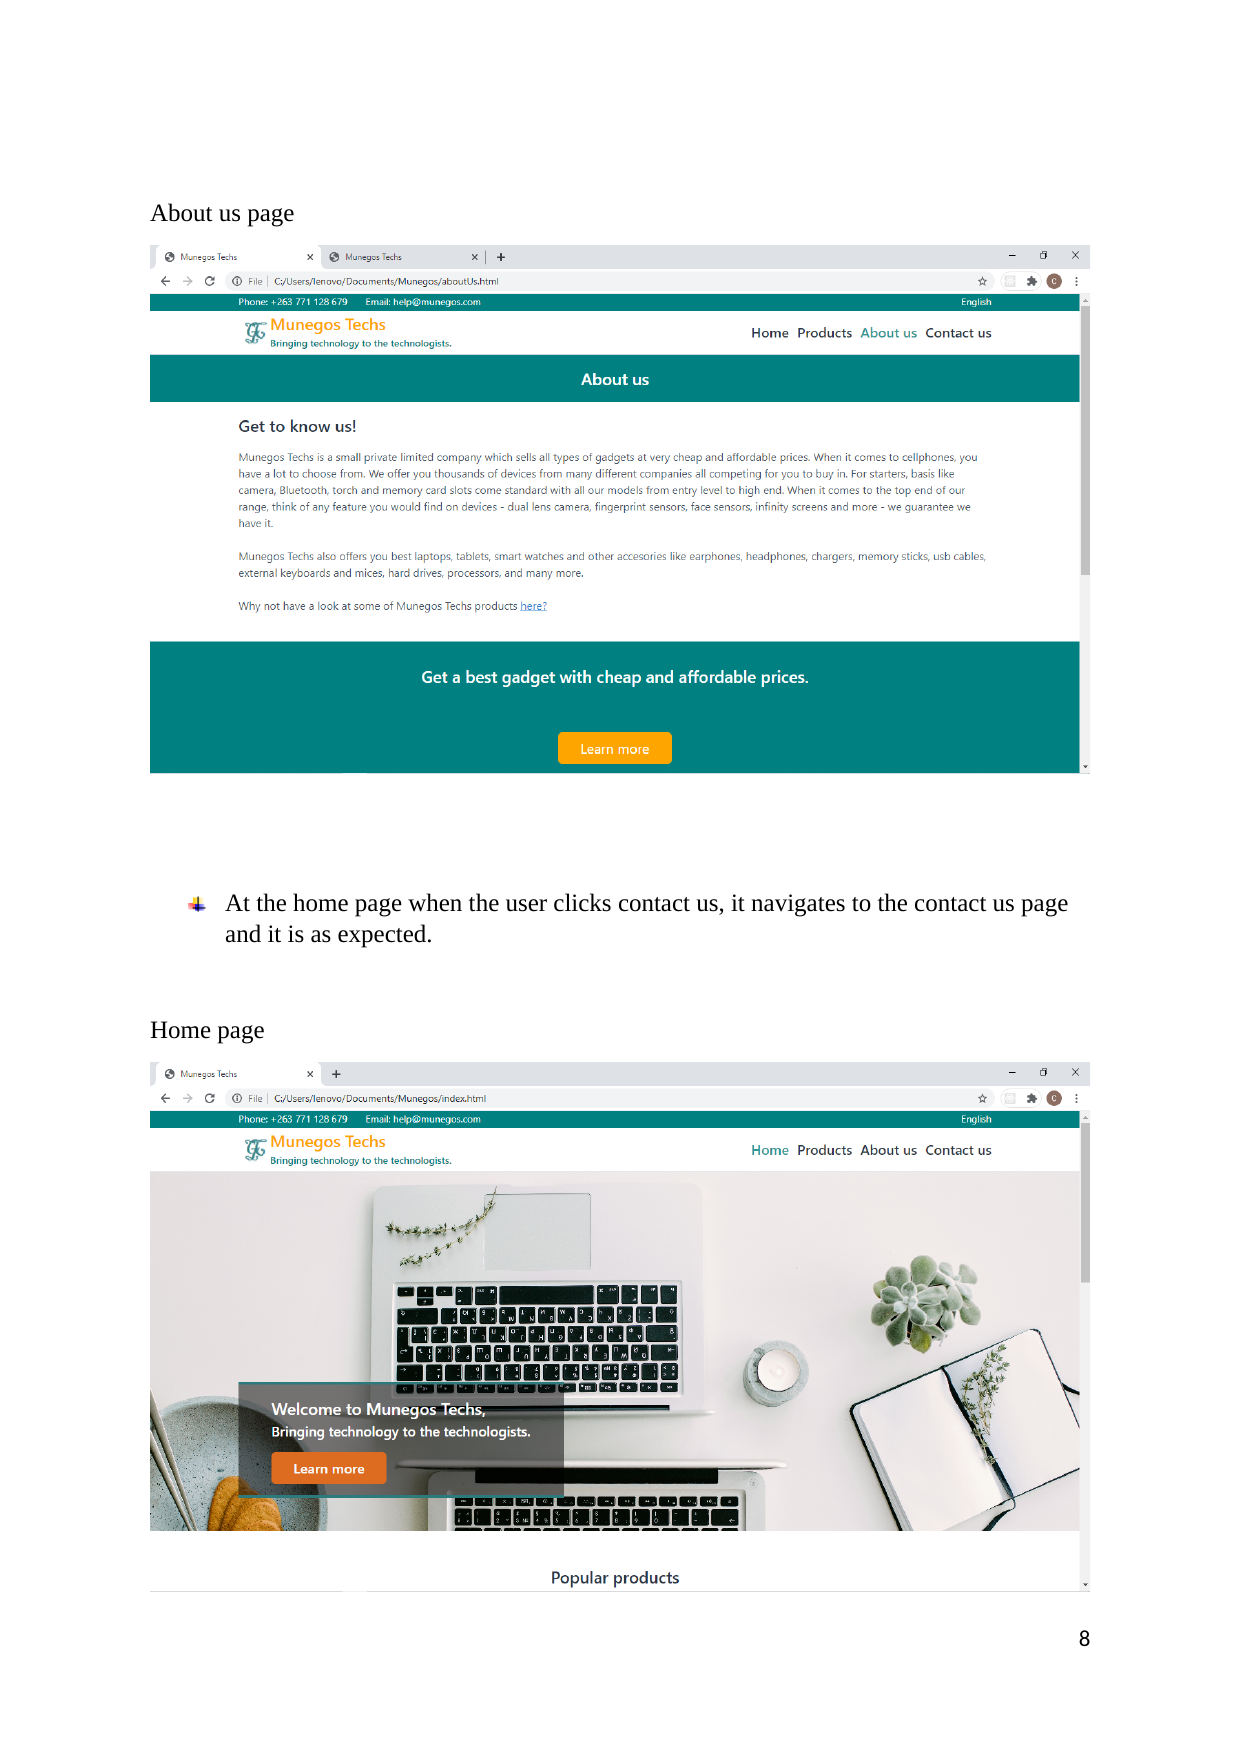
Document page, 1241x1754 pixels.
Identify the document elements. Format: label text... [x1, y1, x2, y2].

text About us page [150, 198, 1090, 226]
picture [188, 895, 206, 912]
text Home page [150, 1015, 1090, 1043]
picture [150, 1062, 1091, 1592]
picture [150, 245, 1091, 774]
list At the home page when the user clicks contact us, it navigates to the contact us page and it is as expected. [187, 888, 1090, 948]
